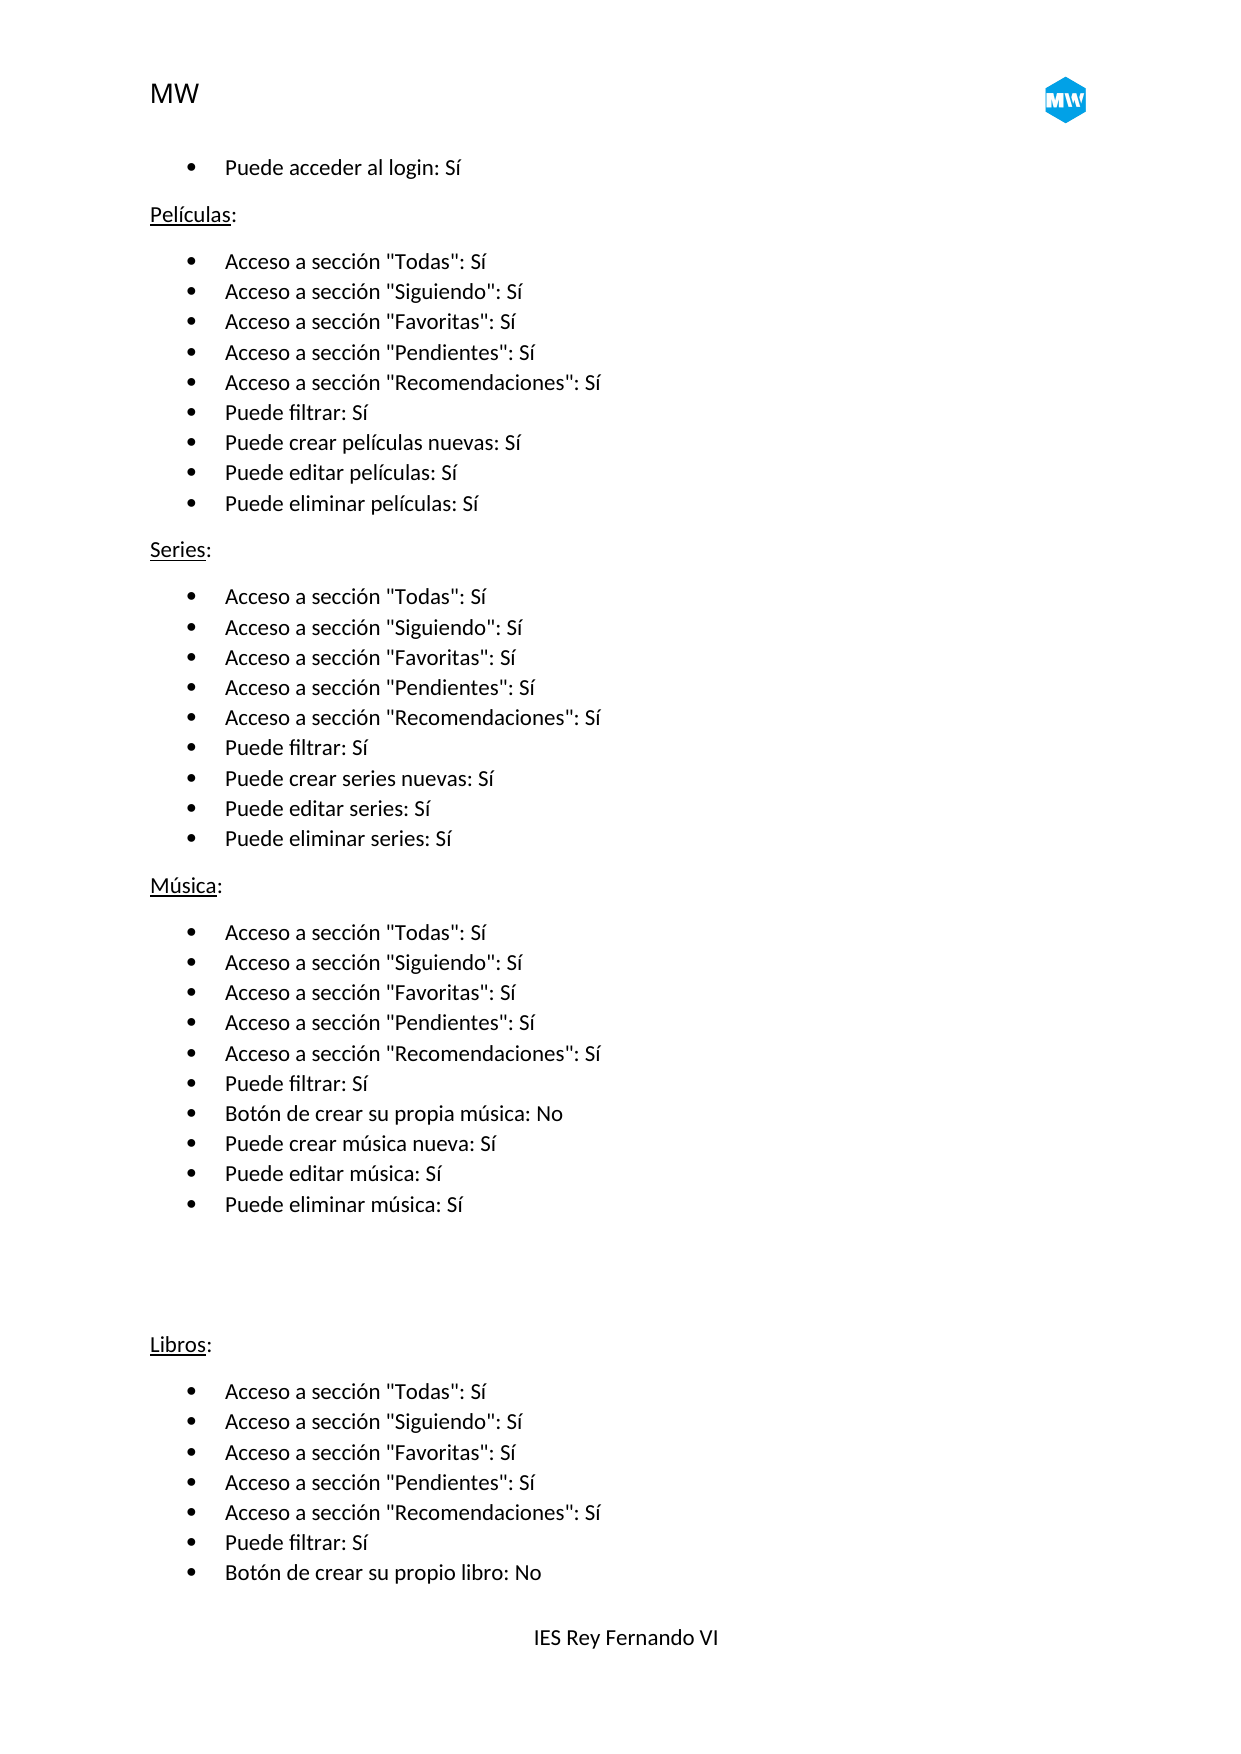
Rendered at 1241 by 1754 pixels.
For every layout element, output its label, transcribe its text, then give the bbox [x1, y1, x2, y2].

picture [1040, 75, 1091, 126]
list Acceso a sección "Pendientes": Sí [187, 338, 1090, 366]
list Acceso a sección "Todas": Sí [187, 247, 1090, 275]
list Acceso a sección "Favoritas": Sí [187, 978, 1090, 1006]
list Acceso a sección "Pendientes": Sí [187, 1468, 1090, 1496]
list Puede crear series nuevas: Sí [187, 764, 1090, 792]
text Series: [150, 536, 1090, 564]
list Puede filtrar: Sí [187, 1528, 1090, 1556]
list Puede editar música: Sí [187, 1159, 1090, 1188]
list Puede acceder al login: Sí [187, 153, 1090, 181]
list Puede eliminar música: Sí [187, 1190, 1090, 1218]
list Acceso a sección "Siguiendo": Sí [187, 948, 1090, 976]
text Libros: [150, 1330, 1090, 1358]
list Puede filtrar: Sí [187, 398, 1090, 426]
list Puede crear música nueva: Sí [187, 1129, 1090, 1157]
list Puede crear películas nuevas: Sí [187, 428, 1090, 456]
list Acceso a sección "Recomendaciones": Sí [187, 1039, 1090, 1067]
list Acceso a sección "Siguiendo": Sí [187, 1407, 1090, 1436]
list Puede filtrar: Sí [187, 733, 1090, 762]
text Películas: [150, 200, 1090, 228]
list Acceso a sección "Recomendaciones": Sí [187, 1498, 1090, 1526]
list Acceso a sección "Recomendaciones": Sí [187, 368, 1090, 396]
list Acceso a sección "Favoritas": Sí [187, 307, 1090, 336]
list Botón de crear su propio libro: No [187, 1558, 1090, 1587]
list Acceso a sección "Siguiendo": Sí [187, 277, 1090, 305]
list Acceso a sección "Todas": Sí [187, 918, 1090, 946]
list Acceso a sección "Pendientes": Sí [187, 1008, 1090, 1037]
list Acceso a sección "Siguiendo": Sí [187, 613, 1090, 641]
list Acceso a sección "Todas": Sí [187, 1377, 1090, 1405]
list Puede filtrar: Sí [187, 1069, 1090, 1097]
list Acceso a sección "Todas": Sí [187, 582, 1090, 611]
list Acceso a sección "Favoritas": Sí [187, 1438, 1090, 1466]
text Música: [150, 871, 1090, 899]
list Puede editar películas: Sí [187, 458, 1090, 487]
list Acceso a sección "Favoritas": Sí [187, 643, 1090, 671]
list Acceso a sección "Recomendaciones": Sí [187, 703, 1090, 731]
list Botón de crear su propia música: No [187, 1099, 1090, 1127]
list Puede editar series: Sí [187, 794, 1090, 822]
list Puede eliminar películas: Sí [187, 489, 1090, 517]
list Acceso a sección "Pendientes": Sí [187, 673, 1090, 701]
list Puede eliminar series: Sí [187, 824, 1090, 852]
